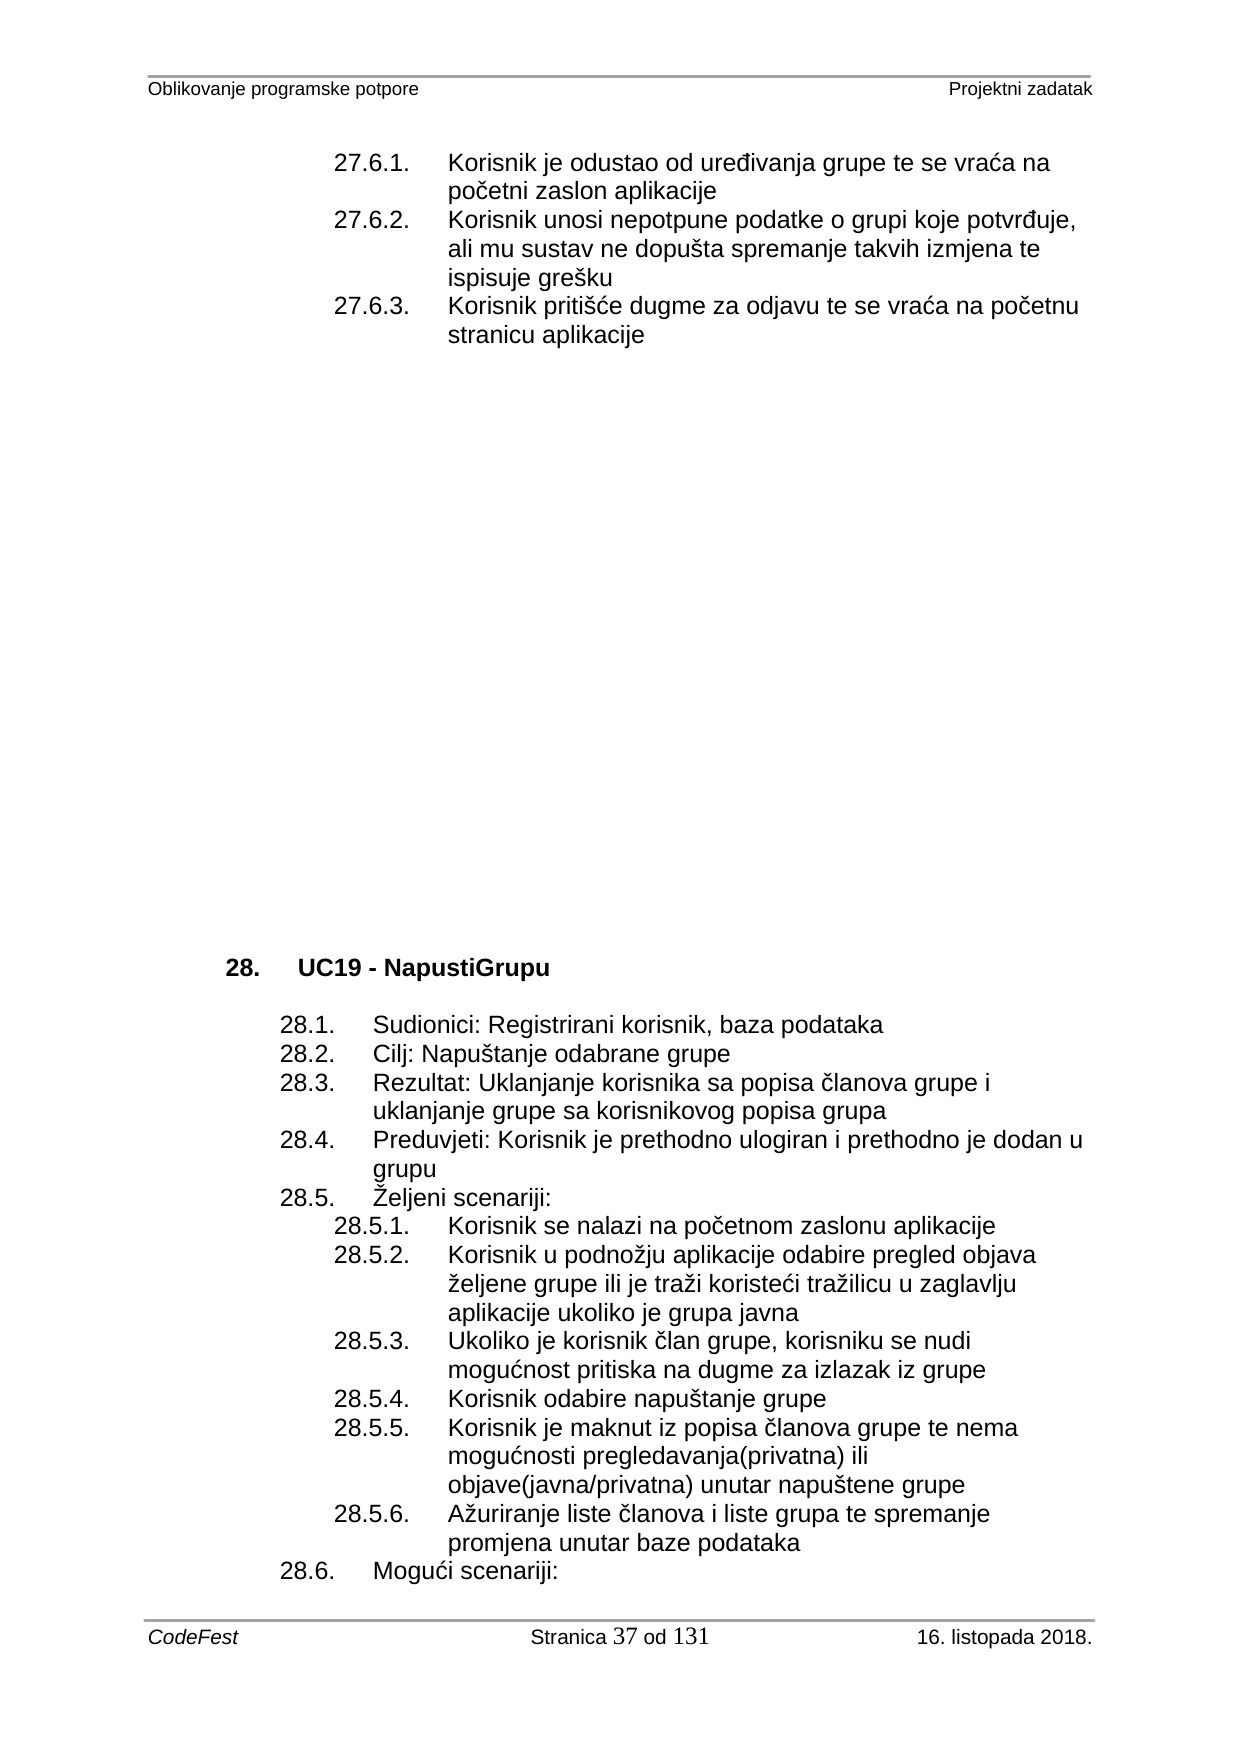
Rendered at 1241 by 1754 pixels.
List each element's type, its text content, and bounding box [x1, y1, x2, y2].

list Rezultat: Uklanjanje korisnika sa popisa članova grupe i uklanjanje grupe sa korisnikovog popisa grupa [335, 1068, 1093, 1125]
list Cilj: Napuštanje odabrane grupe [335, 1039, 1093, 1068]
list Korisnik se nalazi na početnom zaslonu aplikacije [410, 1211, 1093, 1240]
list Korisnik je odustao od uređivanja grupe te se vraća na početni zaslon aplikacije [410, 148, 1093, 205]
list Korisnik unosi nepotpune podatke o grupi koje potvrđuje, ali mu sustav ne dopušta spremanje takvih izmjena te ispisuje grešku [410, 205, 1093, 291]
list Korisnik odabire napuštanje grupe [410, 1384, 1093, 1413]
list Željeni scenariji: [335, 1183, 1093, 1211]
list Preduvjeti: Korisnik je prethodno ulogiran i prethodno je dodan u grupu [335, 1125, 1093, 1183]
list Sudionici: Registrirani korisnik, baza podataka [335, 1010, 1093, 1039]
list Korisnik u podnožju aplikacije odabire pregled objava željene grupe ili je traži koristeći tražilicu u zaglavlju aplikacije ukoliko je grupa javna [410, 1240, 1093, 1326]
list Ažuriranje liste članova i liste grupa te spremanje promjena unutar baze podataka [410, 1499, 1093, 1556]
list Mogući scenariji: [335, 1556, 1093, 1585]
list UC19 - NapustiGrupu [260, 953, 1093, 981]
list Korisnik je maknut iz popisa članova grupe te nema mogućnosti pregledavanja(privatna) ili objave(javna/privatna) unutar napuštene grupe [410, 1413, 1093, 1499]
list Korisnik pritišće dugme za odjavu te se vraća na početnu stranicu aplikacije [410, 291, 1093, 349]
list Ukoliko je korisnik član grupe, korisniku se nudi mogućnost pritiska na dugme za izlazak iz grupe [410, 1326, 1093, 1384]
